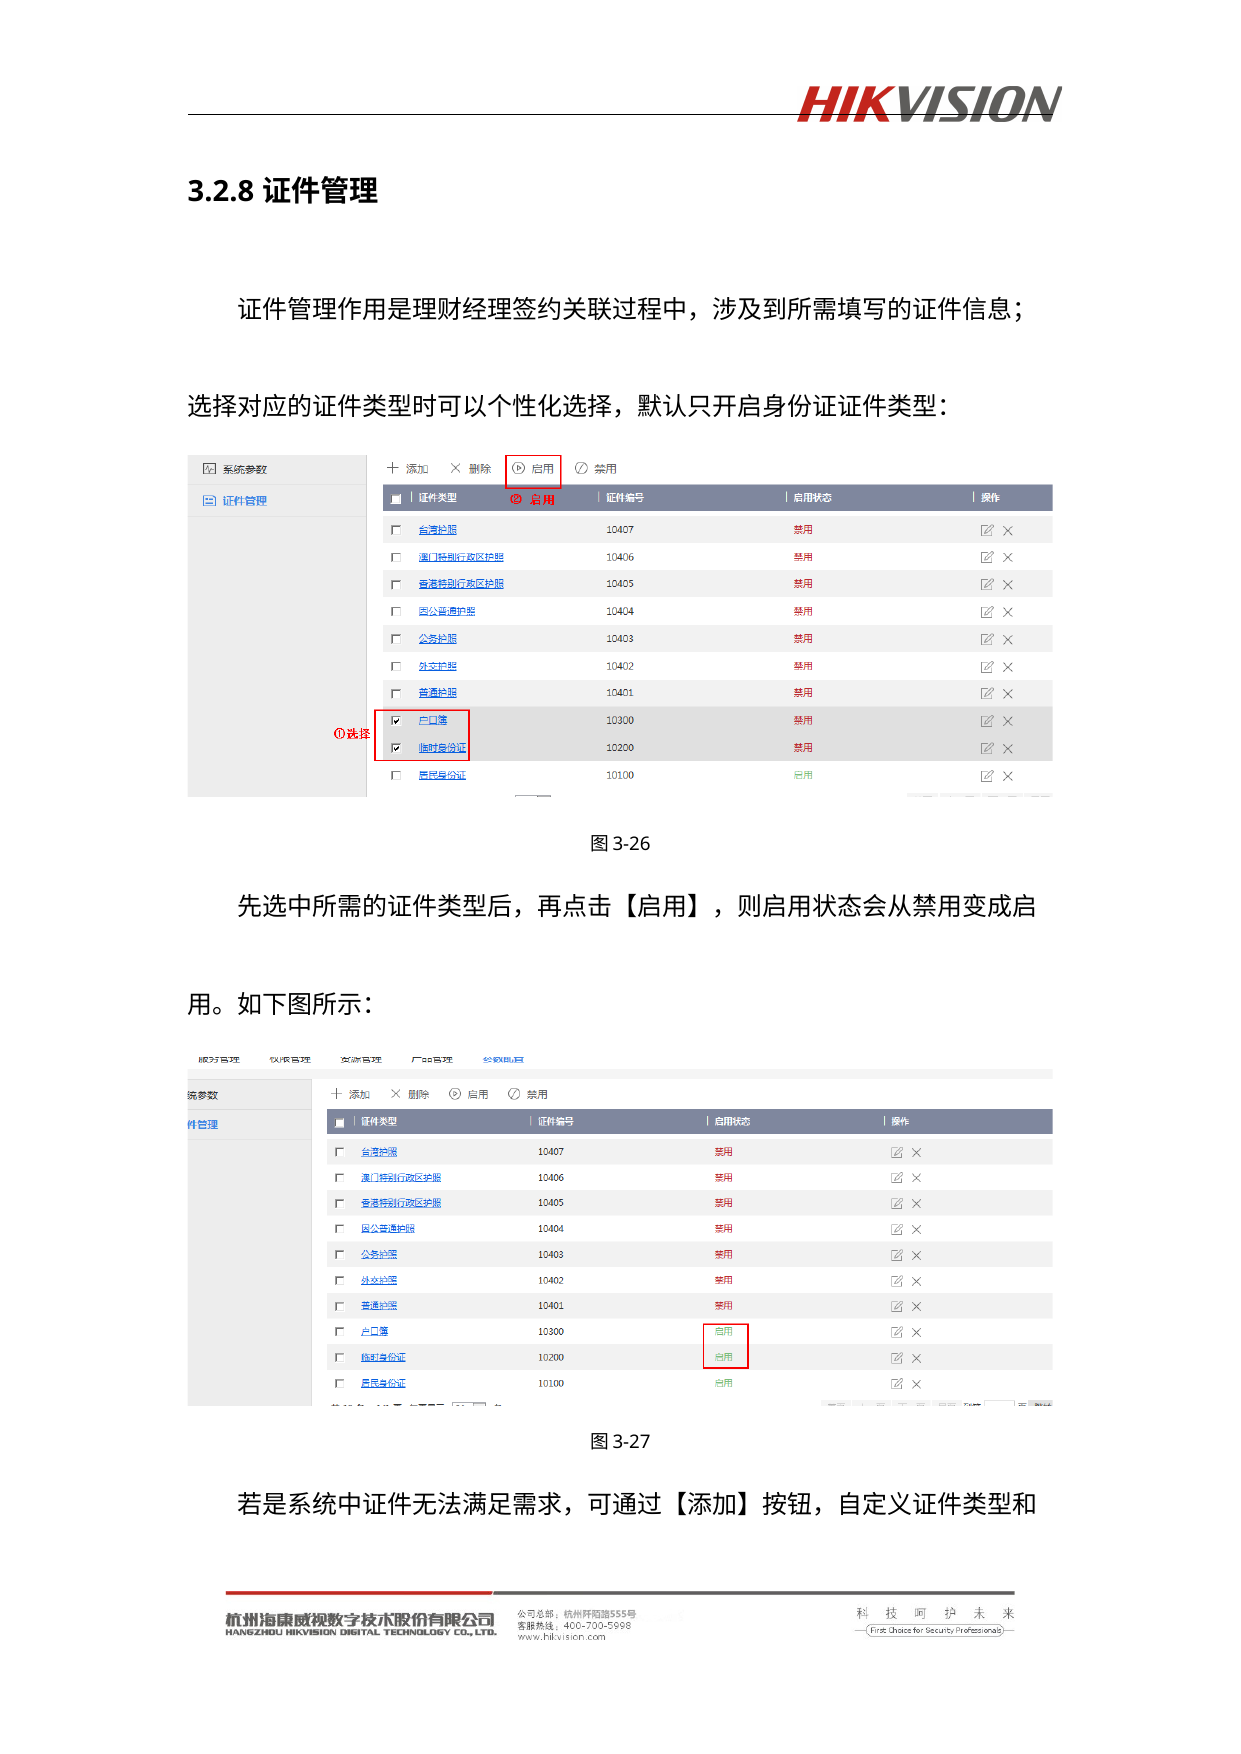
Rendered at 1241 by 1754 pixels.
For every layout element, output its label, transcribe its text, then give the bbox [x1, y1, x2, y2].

subtitle 3.2.8 证件管理 [187, 156, 1053, 221]
text 图3-26 [187, 826, 1053, 859]
text 先选中所需的证件类型后，再点击【启用】，则启用状态会从禁用变成启用。如下图所示： [187, 872, 1053, 1035]
picture [187, 1057, 1053, 1406]
text 若是系统中证件无法满足需求，可通过【添加】按钮，自定义证件类型和编号； [187, 1470, 1053, 1535]
picture [797, 86, 1063, 122]
picture [225, 1591, 1015, 1640]
picture [187, 455, 1053, 797]
text 证件管理作用是理财经理签约关联过程中，涉及到所需填写的证件信息；选择对应的证件类型时可以个性化选择，默认只开启身份证证件类型： [187, 275, 1053, 437]
text 图3-27 [187, 1424, 1053, 1456]
